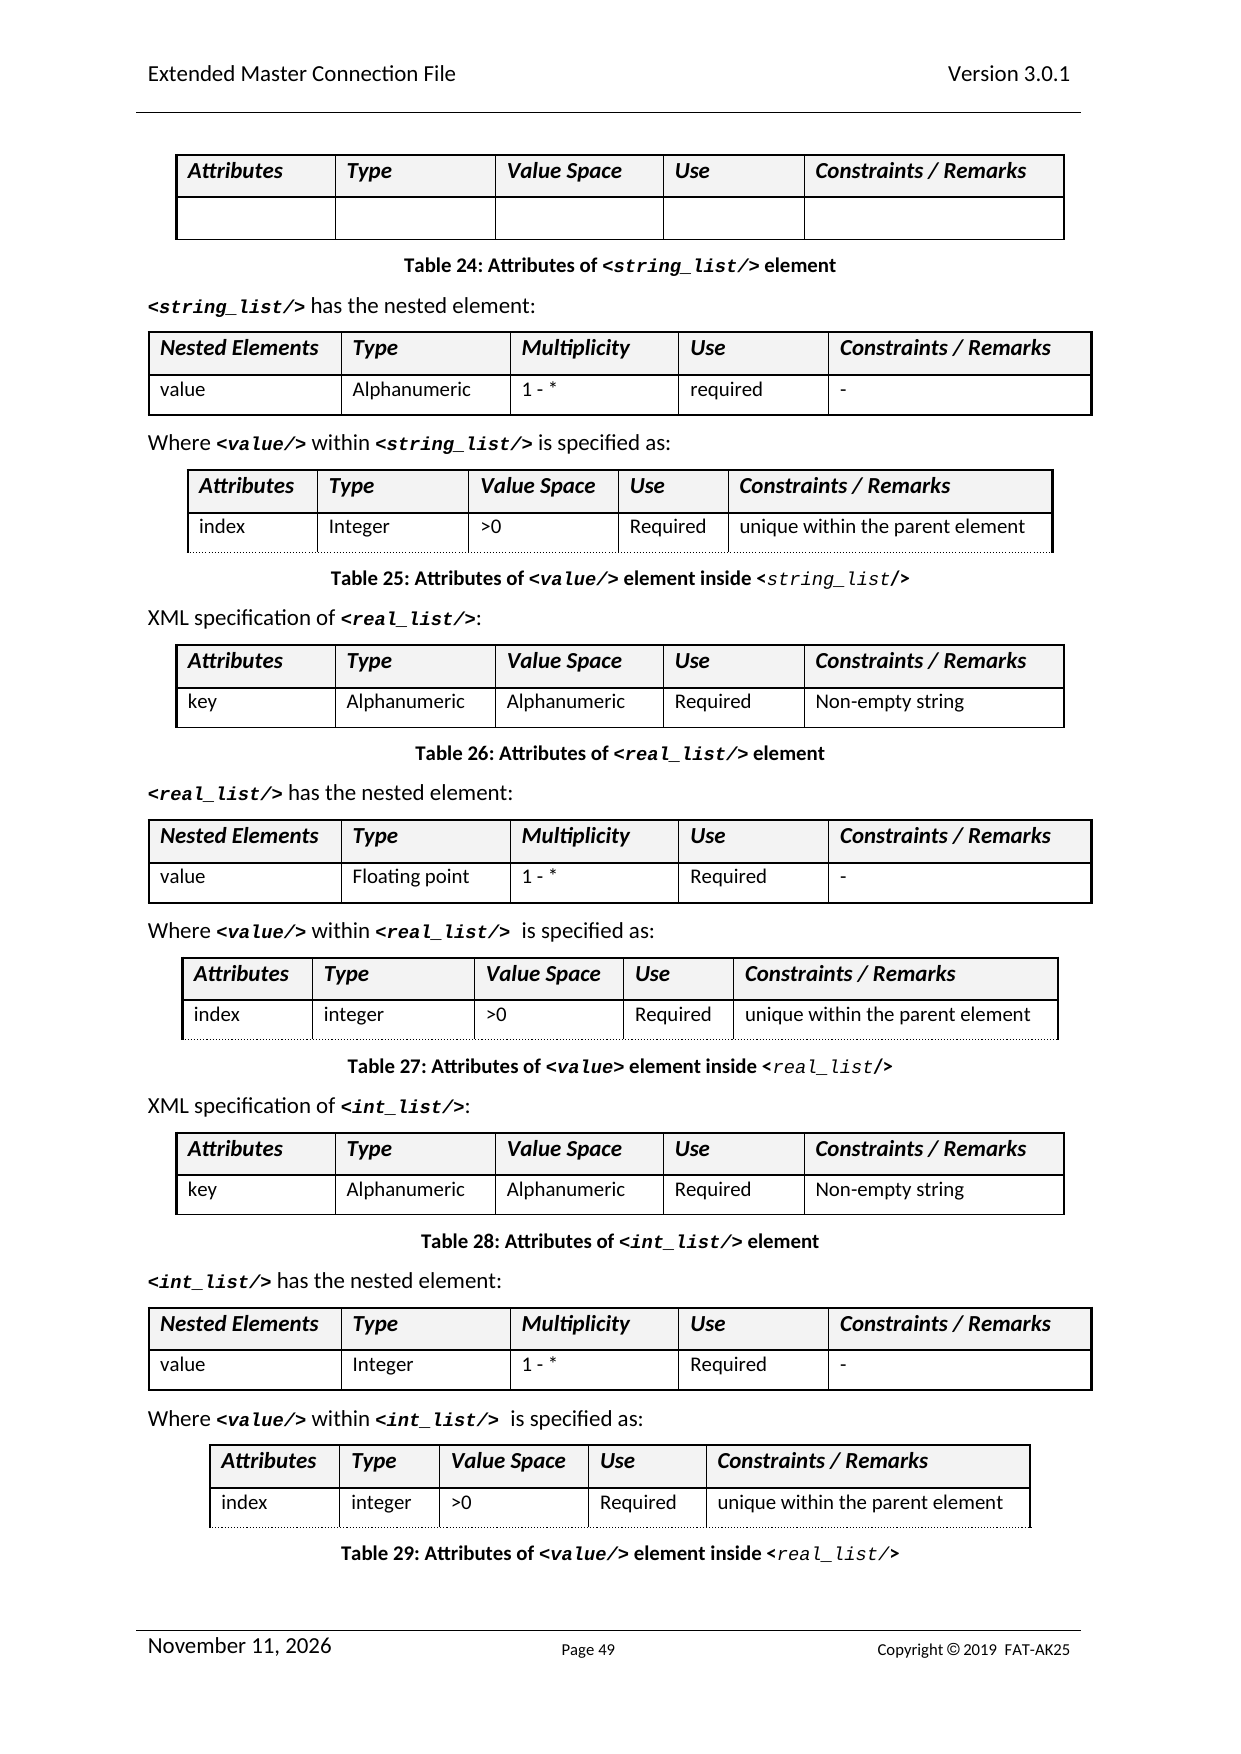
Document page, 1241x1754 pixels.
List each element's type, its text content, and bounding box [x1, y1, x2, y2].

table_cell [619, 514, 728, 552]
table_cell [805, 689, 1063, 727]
text Table 26: Attributes of <real_list/> element [148, 740, 1092, 766]
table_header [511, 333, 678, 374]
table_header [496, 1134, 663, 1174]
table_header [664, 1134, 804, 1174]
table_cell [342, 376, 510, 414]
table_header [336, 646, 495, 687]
text Where <value/> within <int_list/> is specified as: [148, 1404, 1092, 1432]
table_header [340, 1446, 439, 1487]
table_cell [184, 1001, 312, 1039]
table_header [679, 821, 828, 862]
text Where <value/> within <real_list/> is specified as: [148, 916, 1092, 944]
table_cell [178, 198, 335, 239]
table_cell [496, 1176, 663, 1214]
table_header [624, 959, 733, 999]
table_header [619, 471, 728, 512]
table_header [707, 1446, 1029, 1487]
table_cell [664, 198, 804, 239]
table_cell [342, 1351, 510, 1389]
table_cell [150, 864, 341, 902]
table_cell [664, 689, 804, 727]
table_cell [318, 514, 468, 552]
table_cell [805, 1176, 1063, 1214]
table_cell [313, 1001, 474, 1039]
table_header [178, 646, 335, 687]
text XML specification of <real_list/>: [148, 603, 1092, 631]
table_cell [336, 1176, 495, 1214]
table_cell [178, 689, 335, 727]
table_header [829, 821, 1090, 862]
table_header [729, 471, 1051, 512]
text <int_list/> has the nested element: [148, 1266, 1092, 1294]
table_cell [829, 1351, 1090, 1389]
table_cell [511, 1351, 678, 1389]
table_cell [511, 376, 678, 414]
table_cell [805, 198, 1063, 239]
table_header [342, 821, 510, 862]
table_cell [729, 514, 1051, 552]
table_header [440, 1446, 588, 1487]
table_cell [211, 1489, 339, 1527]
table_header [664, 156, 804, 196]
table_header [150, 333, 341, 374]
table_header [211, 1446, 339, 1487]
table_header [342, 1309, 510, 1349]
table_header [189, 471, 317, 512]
text Table 29: Attributes of <value/> element inside <real_list/> [148, 1541, 1092, 1566]
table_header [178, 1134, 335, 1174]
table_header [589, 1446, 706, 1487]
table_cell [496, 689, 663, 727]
text <string_list/> has the nested element: [148, 291, 1092, 319]
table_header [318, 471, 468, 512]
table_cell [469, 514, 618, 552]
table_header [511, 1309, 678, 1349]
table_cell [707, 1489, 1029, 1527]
text XML specification of <int_list/>: [148, 1091, 1092, 1119]
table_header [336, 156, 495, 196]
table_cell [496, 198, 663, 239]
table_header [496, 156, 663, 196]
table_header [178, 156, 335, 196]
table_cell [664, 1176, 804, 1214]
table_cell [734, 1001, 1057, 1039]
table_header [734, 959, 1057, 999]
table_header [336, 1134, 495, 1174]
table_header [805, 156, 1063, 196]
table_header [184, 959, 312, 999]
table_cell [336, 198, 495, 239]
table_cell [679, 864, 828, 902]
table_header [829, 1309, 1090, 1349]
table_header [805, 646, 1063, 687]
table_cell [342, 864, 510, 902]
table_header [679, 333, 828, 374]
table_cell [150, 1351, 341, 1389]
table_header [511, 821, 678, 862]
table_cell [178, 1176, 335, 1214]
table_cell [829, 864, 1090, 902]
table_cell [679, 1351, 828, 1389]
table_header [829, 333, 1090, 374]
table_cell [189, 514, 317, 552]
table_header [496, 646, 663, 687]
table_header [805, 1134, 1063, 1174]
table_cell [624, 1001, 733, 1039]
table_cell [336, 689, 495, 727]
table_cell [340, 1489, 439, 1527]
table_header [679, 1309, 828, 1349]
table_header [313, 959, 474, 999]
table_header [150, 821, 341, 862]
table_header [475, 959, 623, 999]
text Table 27: Attributes of <value> element inside <real_list/> [148, 1053, 1092, 1079]
text Table 24: Attributes of <string_list/> element [148, 252, 1092, 278]
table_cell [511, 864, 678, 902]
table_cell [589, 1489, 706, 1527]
text <real_list/> has the nested element: [148, 778, 1092, 806]
text Table 25: Attributes of <value/> element inside <string_list/> [148, 565, 1092, 591]
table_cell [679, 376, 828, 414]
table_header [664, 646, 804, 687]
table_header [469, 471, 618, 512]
text Where <value/> within <string_list/> is specified as: [148, 428, 1092, 456]
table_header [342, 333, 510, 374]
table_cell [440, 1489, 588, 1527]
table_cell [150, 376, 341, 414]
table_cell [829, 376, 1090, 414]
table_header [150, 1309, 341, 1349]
text Table 28: Attributes of <int_list/> element [148, 1228, 1092, 1254]
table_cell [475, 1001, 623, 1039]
